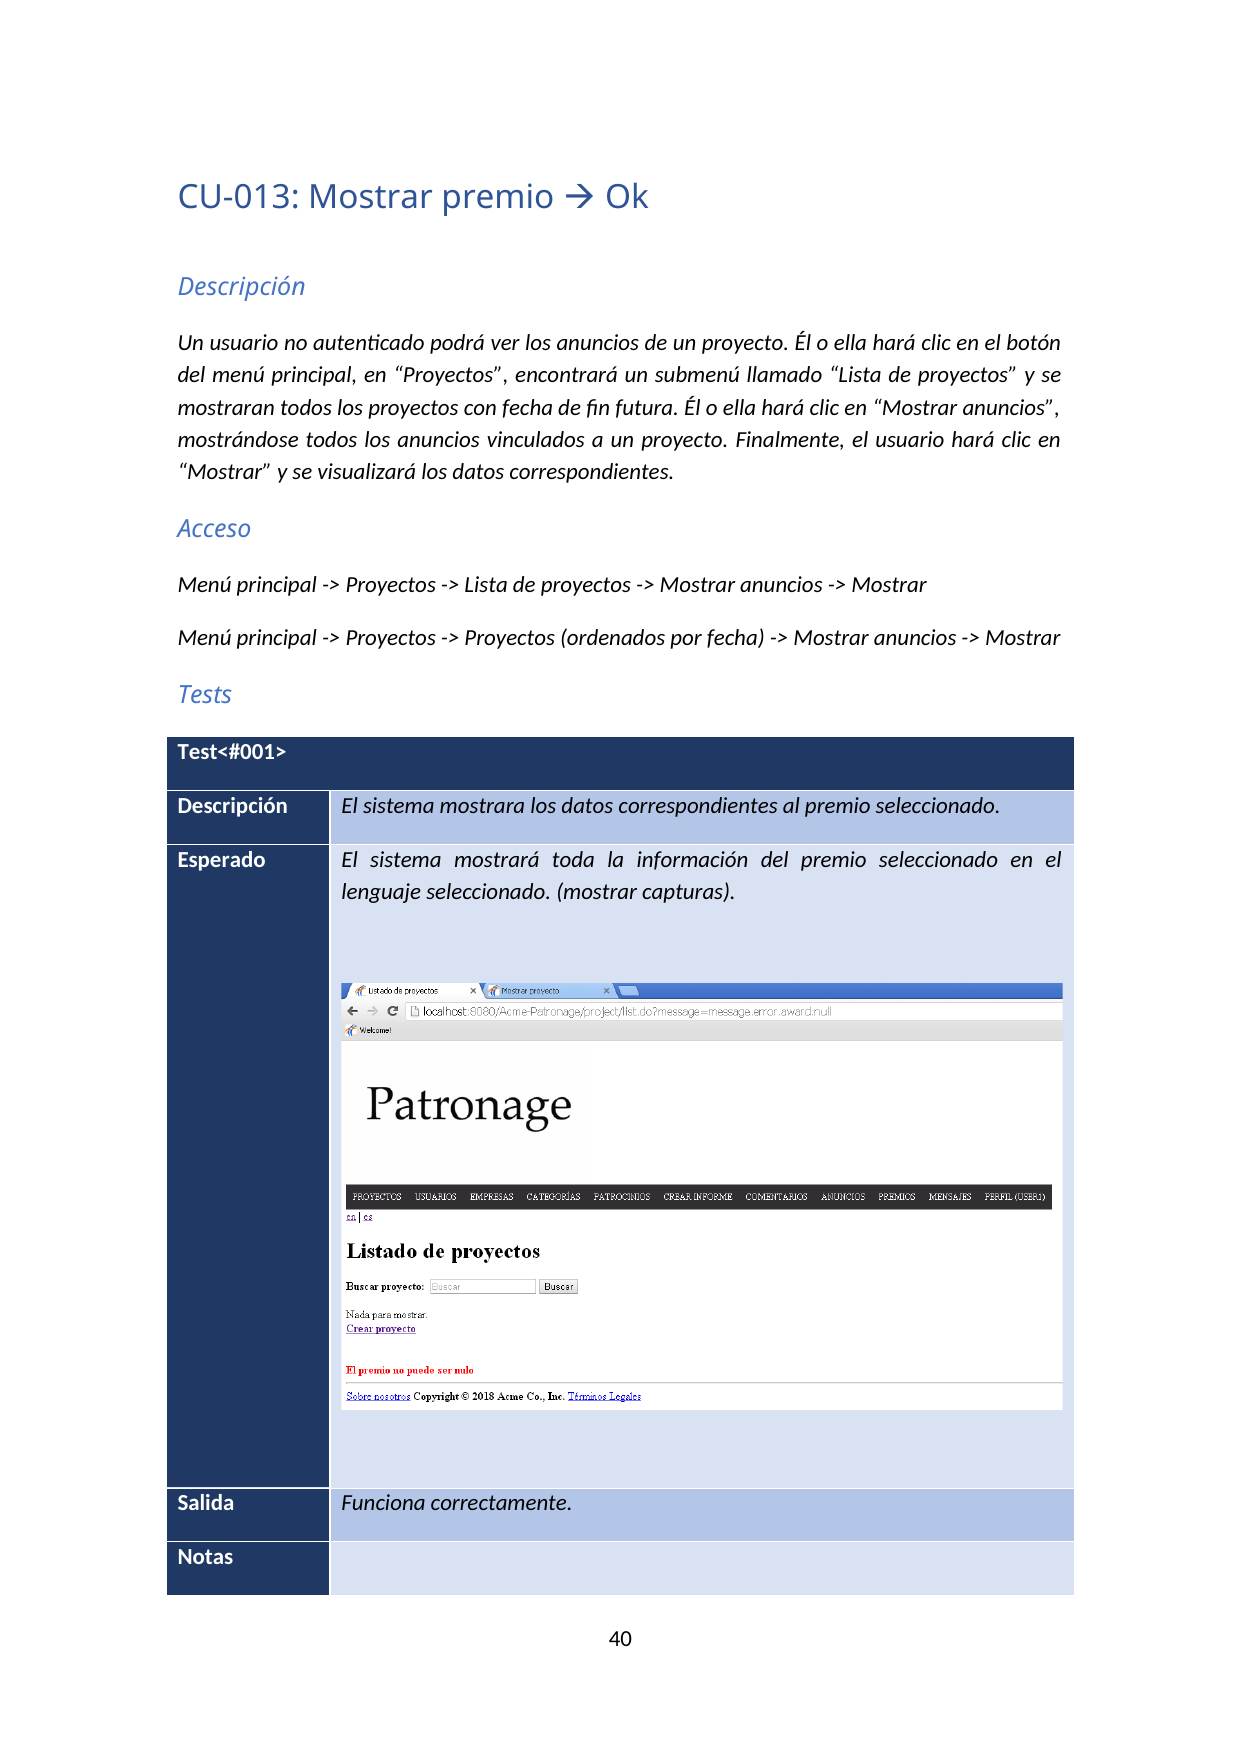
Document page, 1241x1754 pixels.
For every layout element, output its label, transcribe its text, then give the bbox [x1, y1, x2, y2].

table_cell Descripción [167, 791, 329, 844]
table_cell El sistema mostrará toda la información del premio seleccionado en el lenguaje seleccionado. (mostrar capturas). [331, 845, 1074, 1487]
text Acceso [177, 510, 1063, 544]
picture [341, 983, 1063, 1410]
table_cell Salida [167, 1489, 329, 1541]
table_cell Notas [167, 1542, 329, 1595]
text Menú principal -> Proyectos -> Proyectos (ordenados por fecha) -> Mostrar anuncios -> Mostrar [177, 623, 1063, 651]
table_cell Funciona correctamente. [331, 1489, 1074, 1541]
text Tests [177, 676, 1063, 710]
subtitle CU-013: Mostrar premio Ok [177, 173, 1063, 218]
table_cell [331, 1542, 1074, 1595]
text Descripción [177, 268, 1063, 302]
table_cell Esperado [167, 845, 329, 1487]
table_header Test<#001> [167, 737, 1074, 790]
text Menú principal -> Proyectos -> Lista de proyectos -> Mostrar anuncios -> Mostrar [177, 570, 1063, 598]
table_cell El sistema mostrara los datos correspondientes al premio seleccionado. [331, 791, 1074, 844]
text Un usuario no autenticado podrá ver los anuncios de un proyecto. Él o ella hará clic en el botón del menú principal, en “Proyectos”, encontrará un submenú llamado “Lista de proyectos” y se mostraran todos los proyectos con fecha de fin futura. Él o ella hará clic en “Mostrar anuncios”, mostrándose todos los anuncios vinculados a un proyecto. Finalmente, el usuario hará clic en “Mostrar” y se visualizará los datos correspondientes. [177, 328, 1063, 485]
